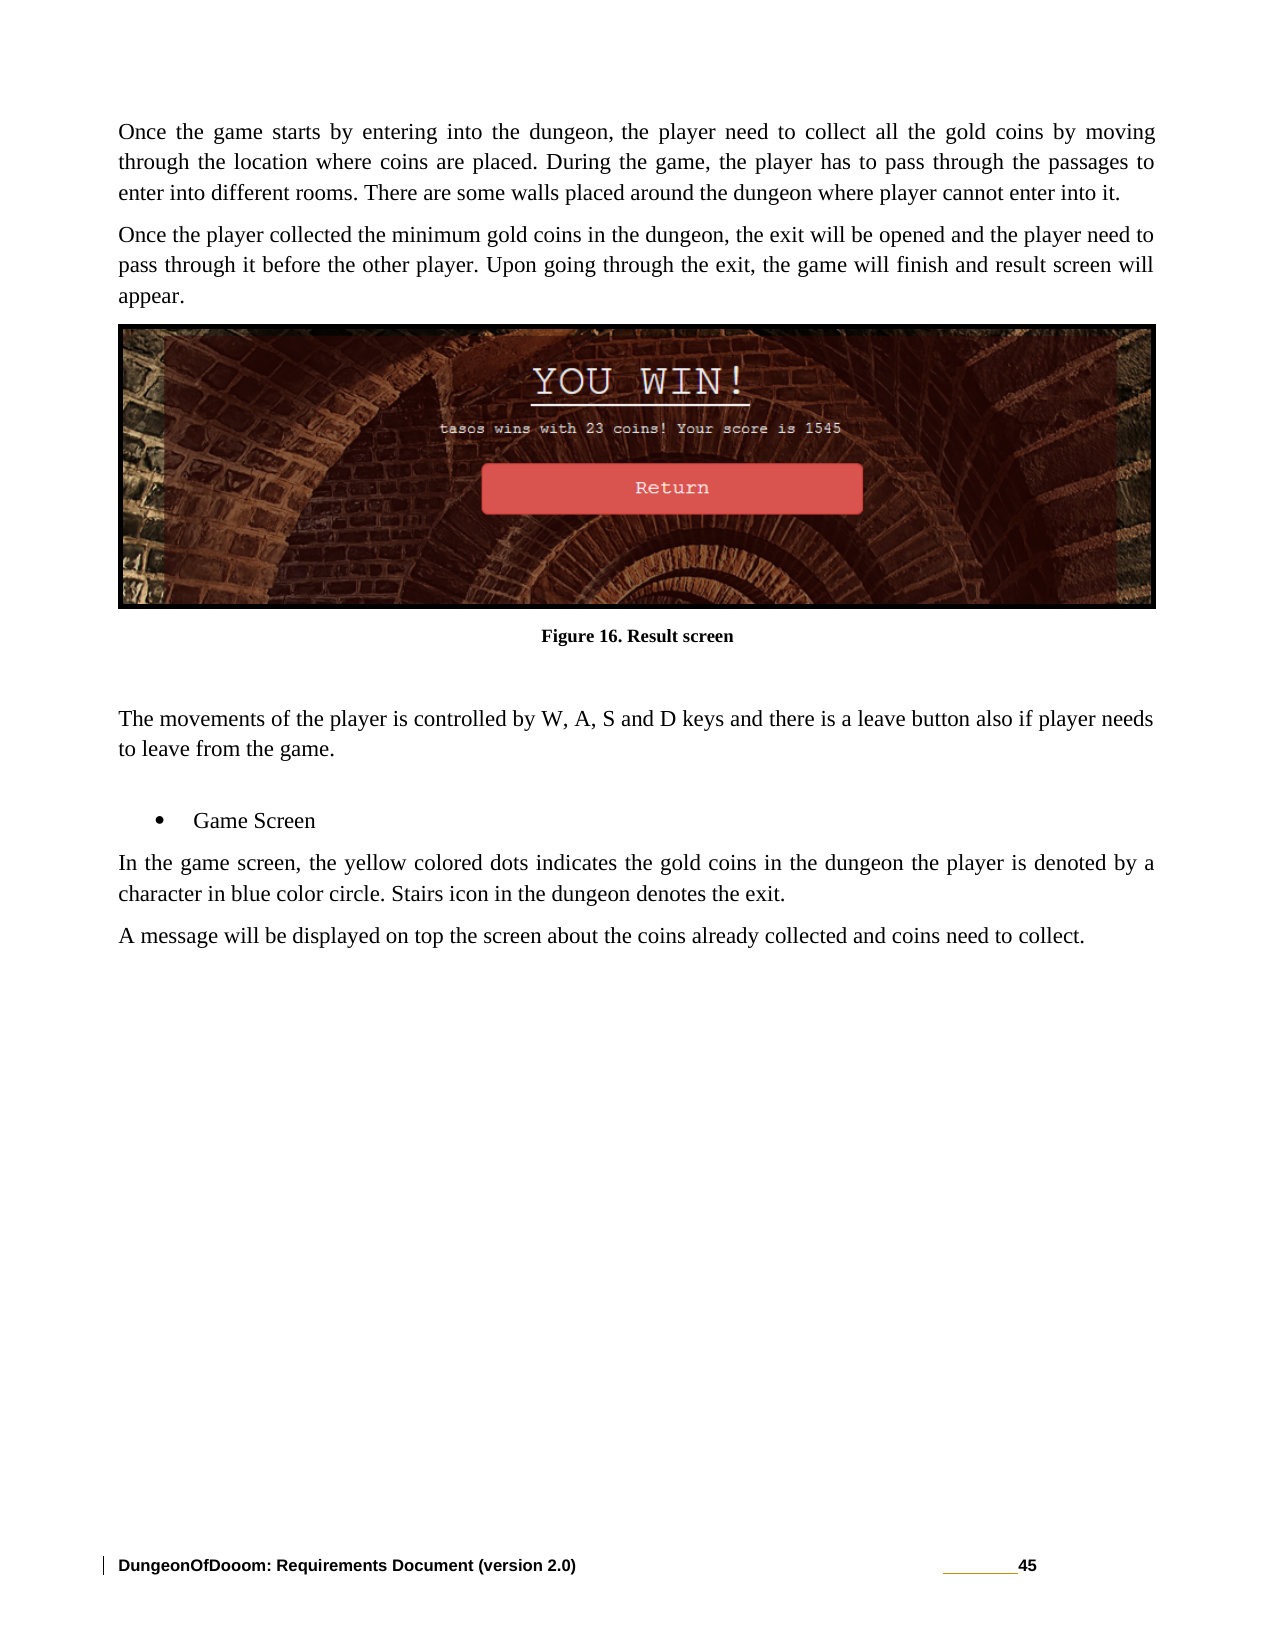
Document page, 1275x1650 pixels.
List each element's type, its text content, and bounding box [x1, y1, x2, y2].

text The movements of the player is controlled by W, A, S and D keys and there is a leave button also if player needs to leave from the game. [118, 705, 1157, 762]
text In the game screen, the yellow colored dots indicates the gold coins in the dungeon the player is denoted by a character in blue color circle. Stairs icon in the dungeon denotes the exit. [118, 849, 1157, 906]
list Game Screen [156, 807, 1157, 833]
text A message will be displayed on top the screen about the coins already collected and coins need to collect. [118, 922, 1157, 949]
text Once the player collected the minimum gold coins in the dungeon, the exit will be opened and the player need to pass through it before the other player. Upon going through the exit, the game will finish and result screen will appear. [118, 221, 1157, 308]
text Figure 16. Result screen [118, 625, 1157, 647]
text Once the game starts by entering into the dungeon, the player need to collect all the gold coins by moving through the location where coins are placed. During the game, the player has to pass through the passages to enter into different rooms. There are some walls placed around the dungeon where player cannot enter into it. [118, 118, 1157, 205]
picture [123, 329, 1151, 604]
